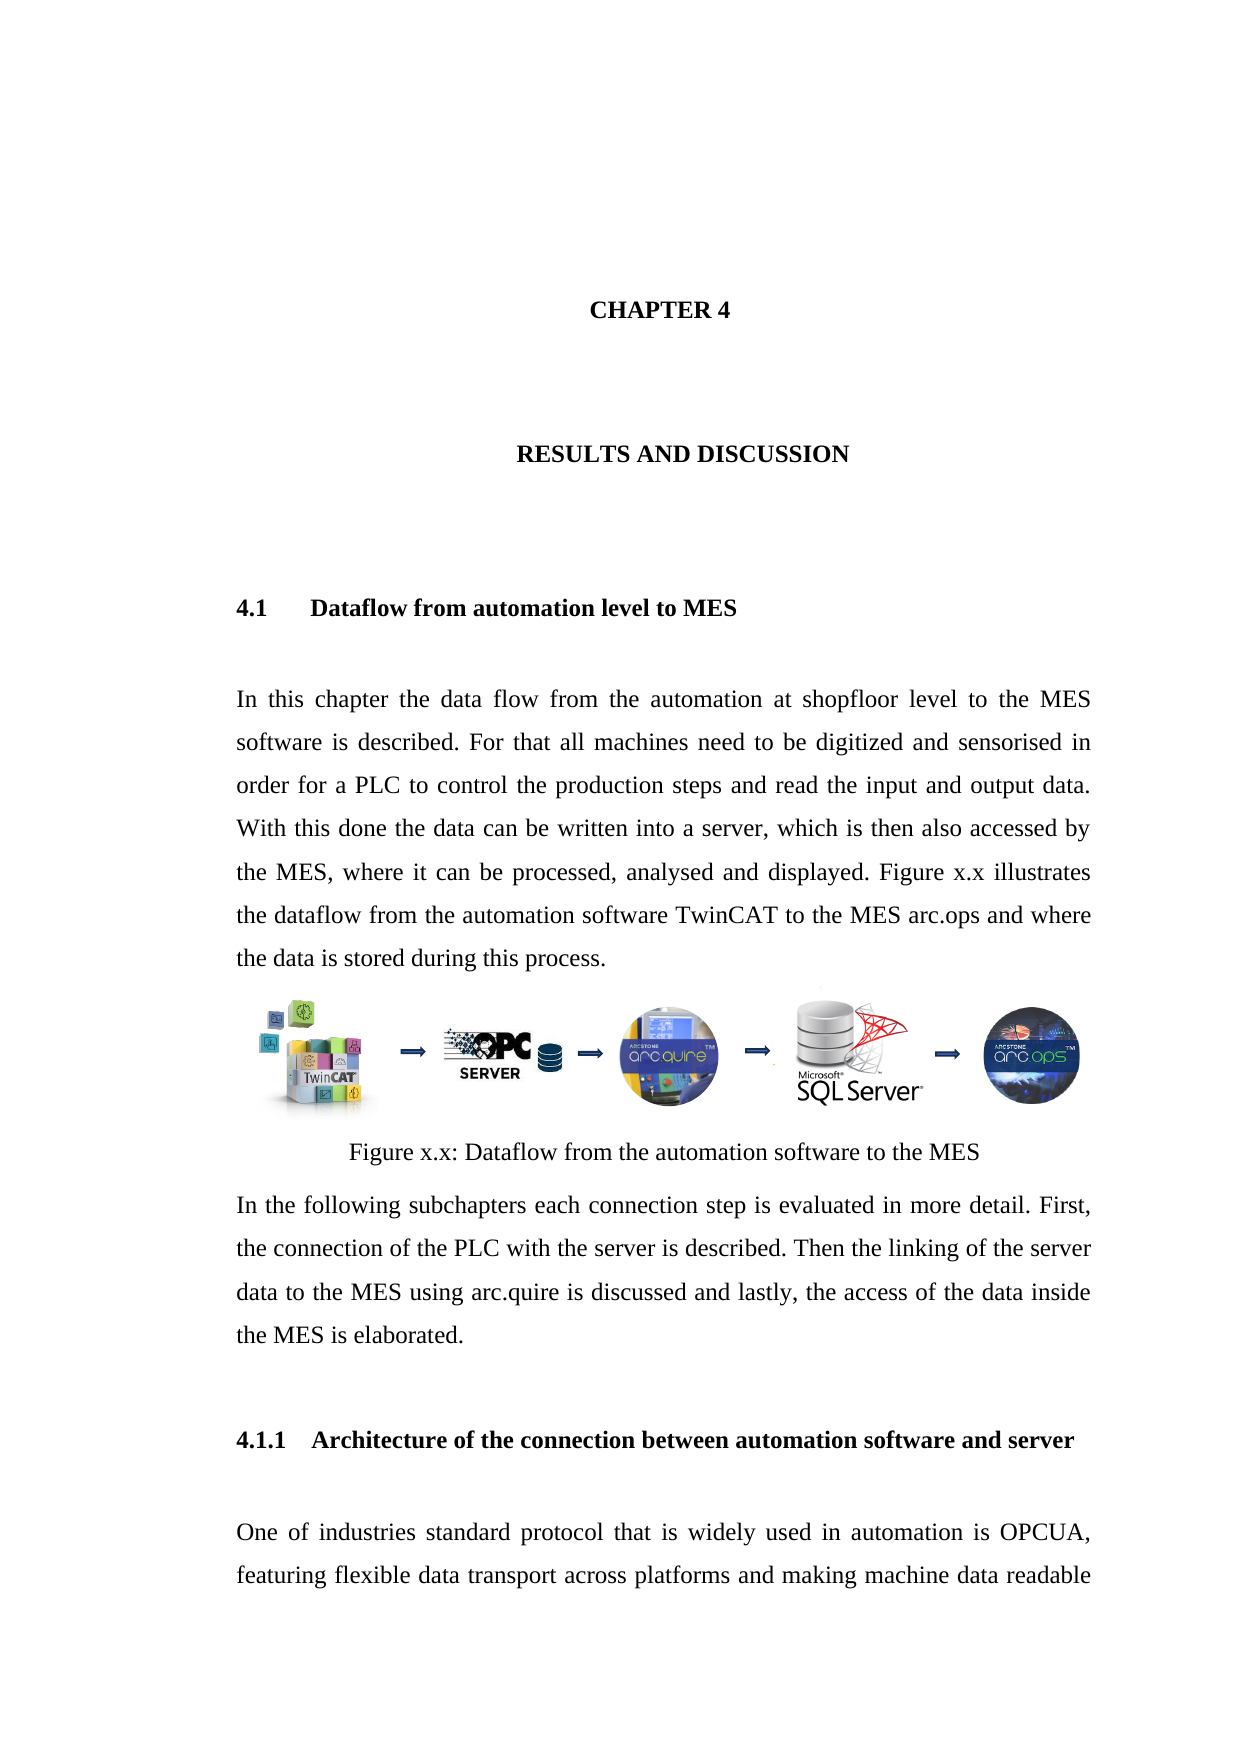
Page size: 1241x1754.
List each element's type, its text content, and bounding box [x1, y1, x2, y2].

subtitle Dataflow from automation level to MES [236, 593, 1092, 622]
text In the following subchapters each connection step is evaluated in more detail. First, the connection of the PLC with the server is described. Then the linking of the server data to the MES using arc.quire is discussed and lastly, the access of the data inside the MES is elaborated. [236, 1190, 1092, 1348]
subtitle Architecture of the connection between automation software and server [236, 1425, 1092, 1454]
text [236, 1517, 1092, 1588]
subtitle RESULTS AND DISCUSSION [236, 295, 1092, 468]
text Figure x.x: Dataflow from the automation software to the MES [236, 1137, 1092, 1165]
text In this chapter the data flow from the automation at shopfloor level to the MES software is described. For that all machines need to be digitized and sensorised in order for a PLC to control the production steps and read the input and output data. With this done the data can be written into a server, which is then also accessed by the MES, where it can be processed, analysed and displayed. Figure x.x illustrates the dataflow from the automation software TwinCAT to the MES arc.ops and where the data is stored during this process. [236, 684, 1092, 972]
